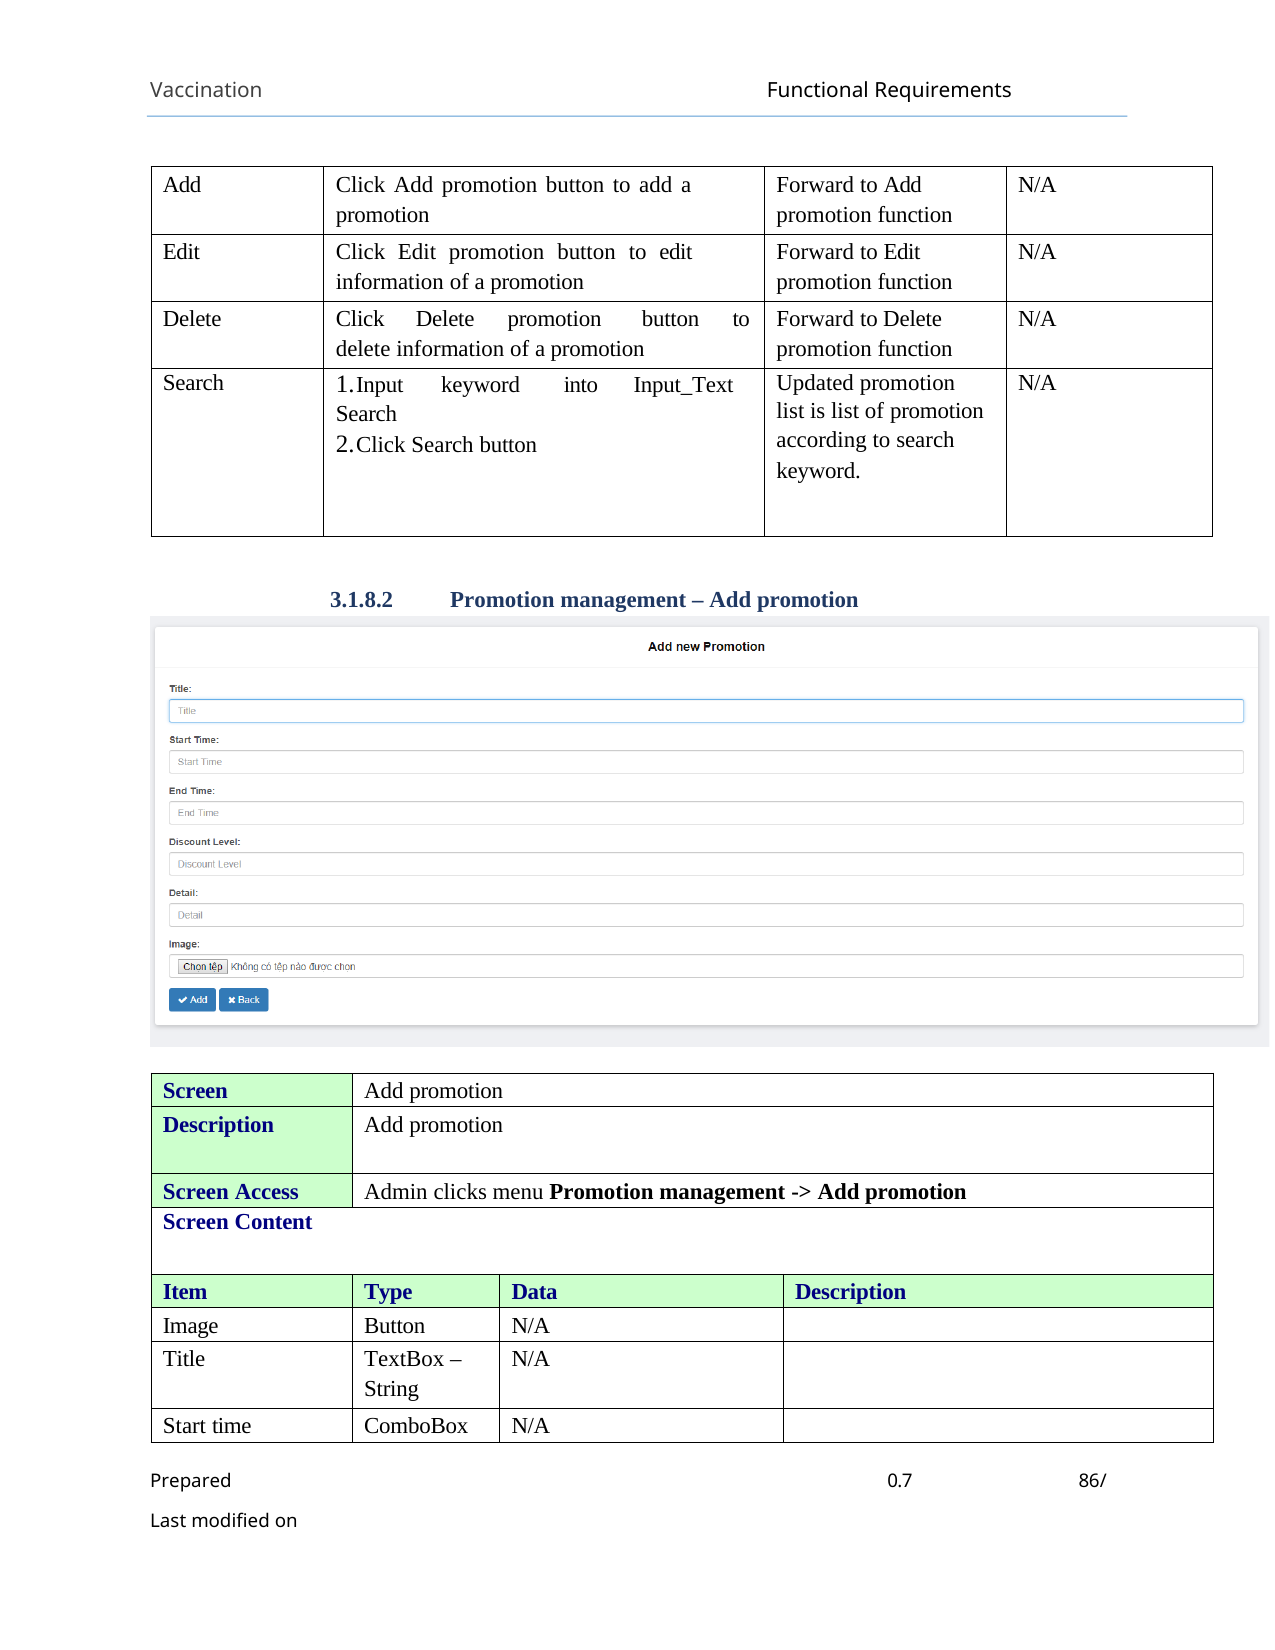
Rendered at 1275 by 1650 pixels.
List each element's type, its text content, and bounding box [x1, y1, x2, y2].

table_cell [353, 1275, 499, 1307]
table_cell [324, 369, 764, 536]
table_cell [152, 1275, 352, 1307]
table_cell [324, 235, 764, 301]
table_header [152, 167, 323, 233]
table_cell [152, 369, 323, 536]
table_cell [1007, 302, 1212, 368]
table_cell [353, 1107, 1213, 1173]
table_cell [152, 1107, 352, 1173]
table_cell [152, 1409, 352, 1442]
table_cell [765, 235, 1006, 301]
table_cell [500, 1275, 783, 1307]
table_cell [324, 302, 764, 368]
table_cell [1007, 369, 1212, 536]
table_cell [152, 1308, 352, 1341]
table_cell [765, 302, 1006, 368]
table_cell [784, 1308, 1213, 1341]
picture [150, 616, 1270, 1047]
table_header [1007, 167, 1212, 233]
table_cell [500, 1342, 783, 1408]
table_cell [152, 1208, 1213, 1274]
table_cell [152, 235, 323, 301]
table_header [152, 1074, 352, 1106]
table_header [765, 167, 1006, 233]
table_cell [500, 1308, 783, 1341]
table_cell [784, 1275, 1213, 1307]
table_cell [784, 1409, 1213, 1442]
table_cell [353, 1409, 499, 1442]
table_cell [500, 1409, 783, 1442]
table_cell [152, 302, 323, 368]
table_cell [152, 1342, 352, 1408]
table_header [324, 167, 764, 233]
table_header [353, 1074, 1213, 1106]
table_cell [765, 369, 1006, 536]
subtitle Promotion management – Add promotion [330, 586, 1275, 613]
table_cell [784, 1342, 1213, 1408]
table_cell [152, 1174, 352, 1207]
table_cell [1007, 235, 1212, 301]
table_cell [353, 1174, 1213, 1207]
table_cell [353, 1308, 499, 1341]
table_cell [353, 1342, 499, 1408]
